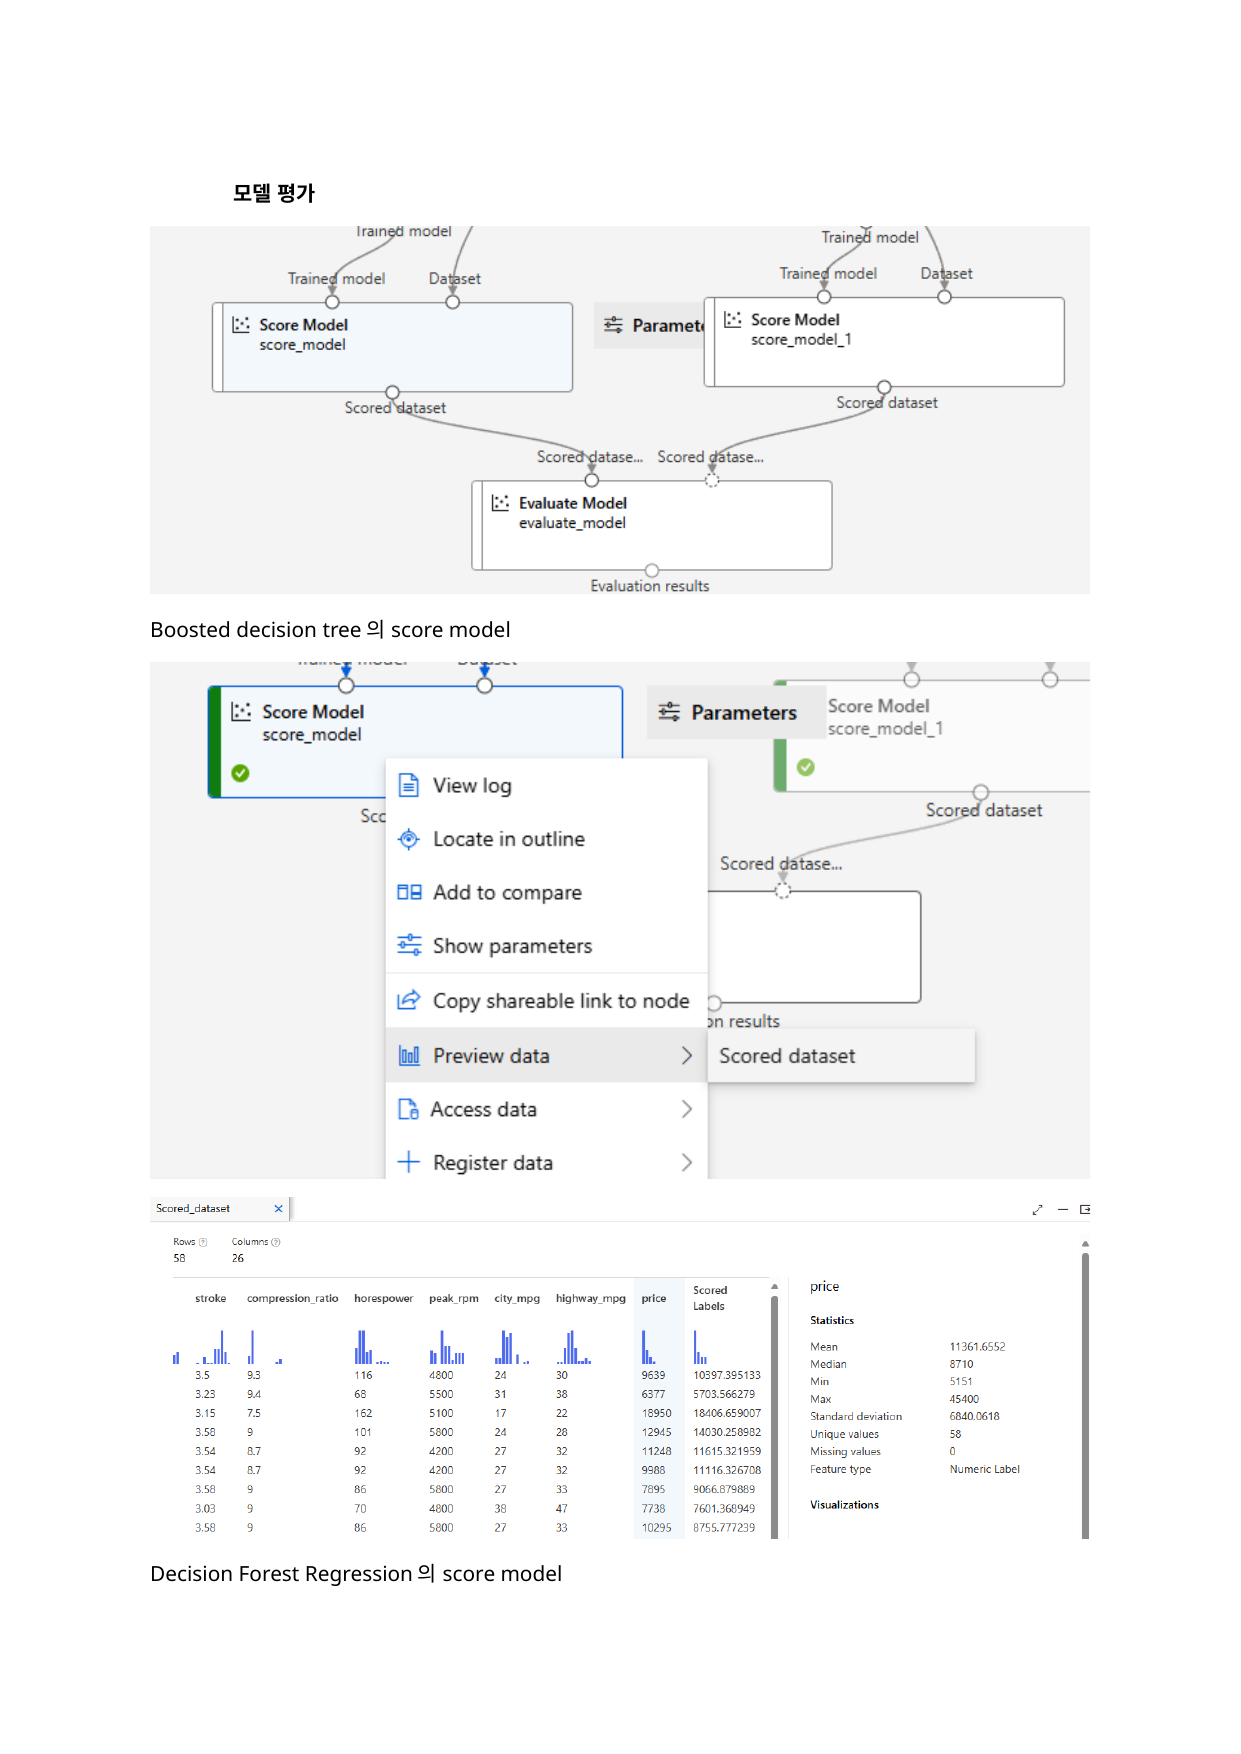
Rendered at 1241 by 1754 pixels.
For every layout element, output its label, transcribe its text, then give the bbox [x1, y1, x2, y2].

picture [150, 226, 1091, 594]
text Decision Forest Regression의 score model [150, 1557, 1090, 1587]
text Boosted decision tree의 score model [150, 613, 1090, 643]
picture [150, 1197, 1091, 1539]
subtitle 모델 평가 [233, 177, 1090, 207]
picture [150, 662, 1091, 1179]
